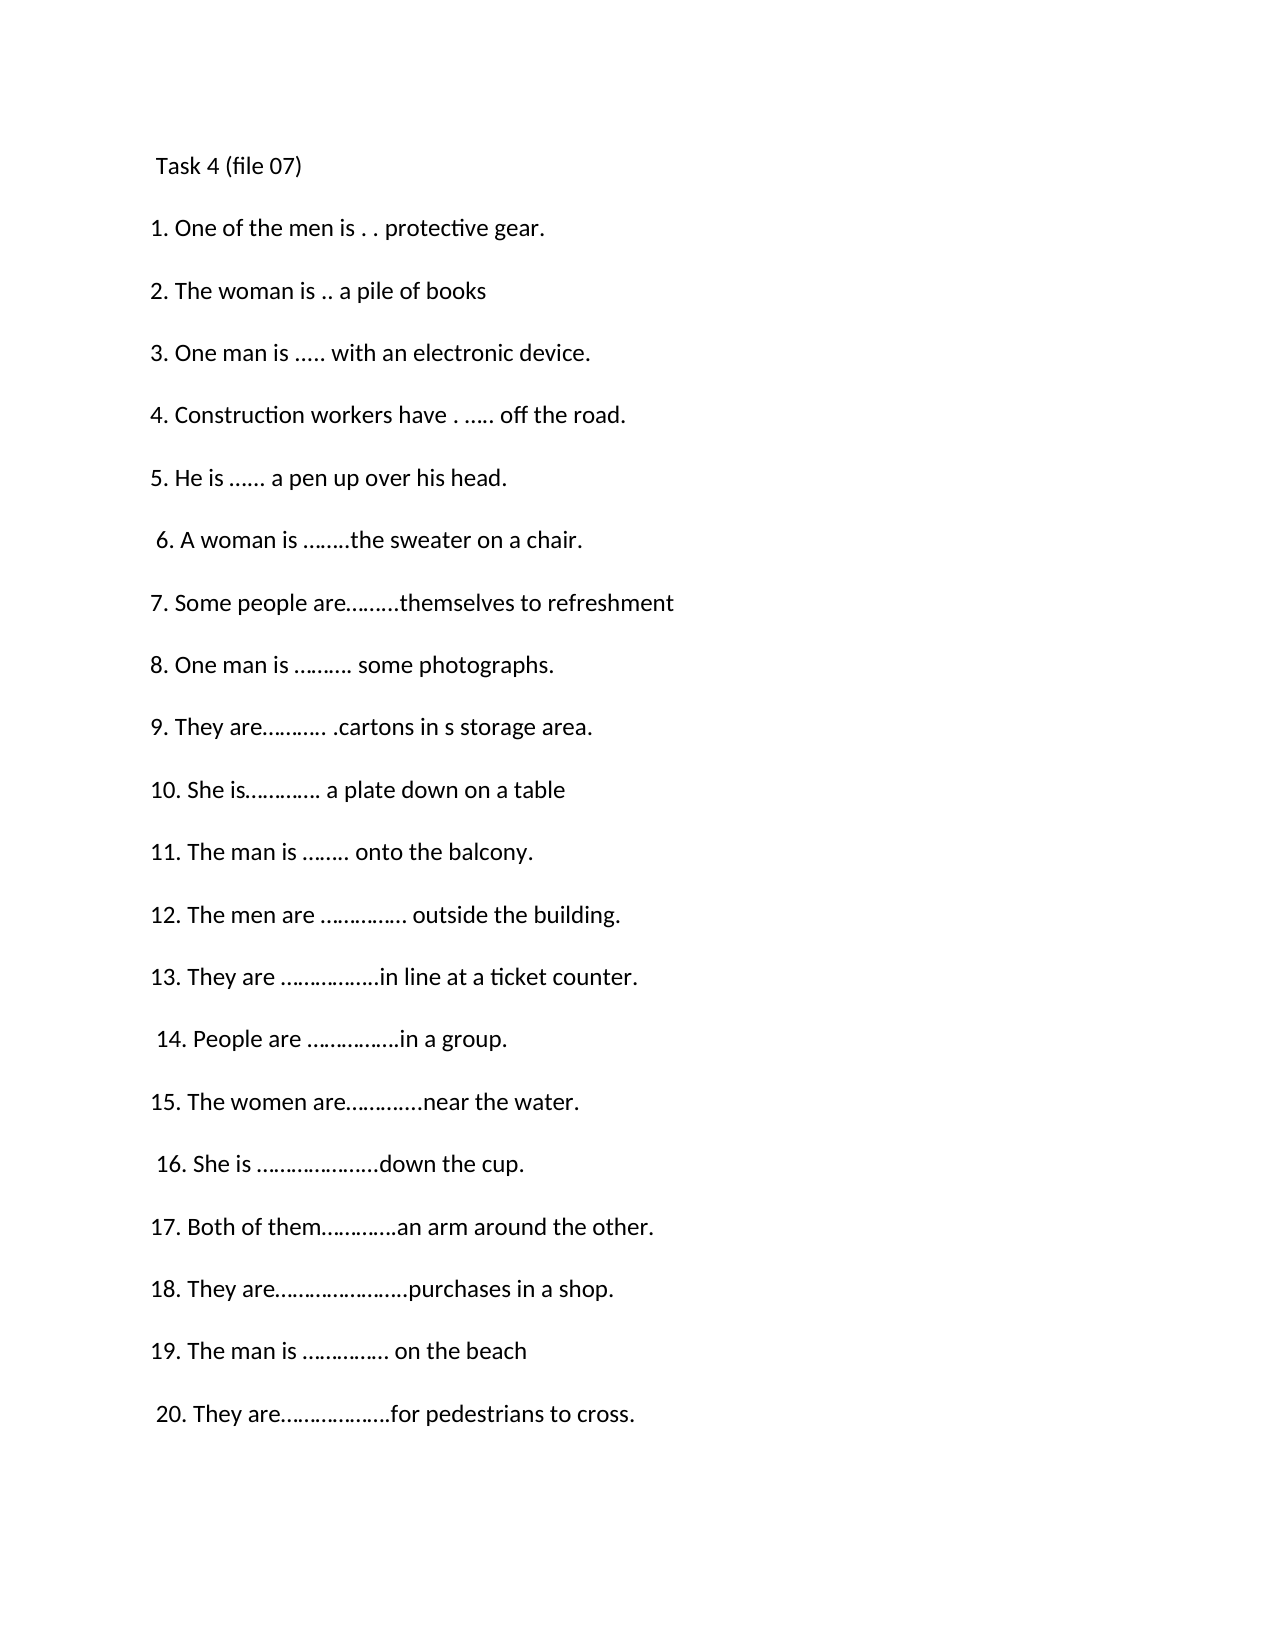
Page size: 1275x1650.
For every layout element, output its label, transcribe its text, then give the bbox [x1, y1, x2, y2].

text 14. People are …………….in a group. [150, 1023, 1125, 1054]
text 3. One man is ..... with an electronic device. [150, 337, 1125, 368]
text 18. They are…………………..purchases in a shop. [150, 1273, 1125, 1304]
text Task 4 (file 07) [150, 150, 1125, 181]
text 19. The man is …………… on the beach [150, 1336, 1125, 1366]
text 11. The man is …….. onto the balcony. [150, 836, 1125, 867]
text 12. The men are …………… outside the building. [150, 899, 1125, 929]
text 2. The woman is .. a pile of books [150, 275, 1125, 305]
text 13. They are ……………..in line at a ticket counter. [150, 961, 1125, 992]
text 4. Construction workers have . ….. off the road. [150, 399, 1125, 430]
text 17. Both of them………….an arm around the other. [150, 1211, 1125, 1241]
text 15. The women are………....near the water. [150, 1086, 1125, 1116]
text 20. They are……………….for pedestrians to cross. [150, 1398, 1125, 1428]
text 5. He is …... a pen up over his head. [150, 462, 1125, 492]
text 8. One man is ………. some photographs. [150, 649, 1125, 680]
text 7. Some people are……...themselves to refreshment [150, 587, 1125, 617]
text 16. She is ………………...down the cup. [150, 1148, 1125, 1179]
text 9. They are……….. .cartons in s storage area. [150, 712, 1125, 742]
text 10. She is…………. a plate down on a table [150, 774, 1125, 804]
text 6. A woman is ……..the sweater on a chair. [150, 524, 1125, 555]
text 1. One of the men is . . protective gear. [150, 212, 1125, 243]
